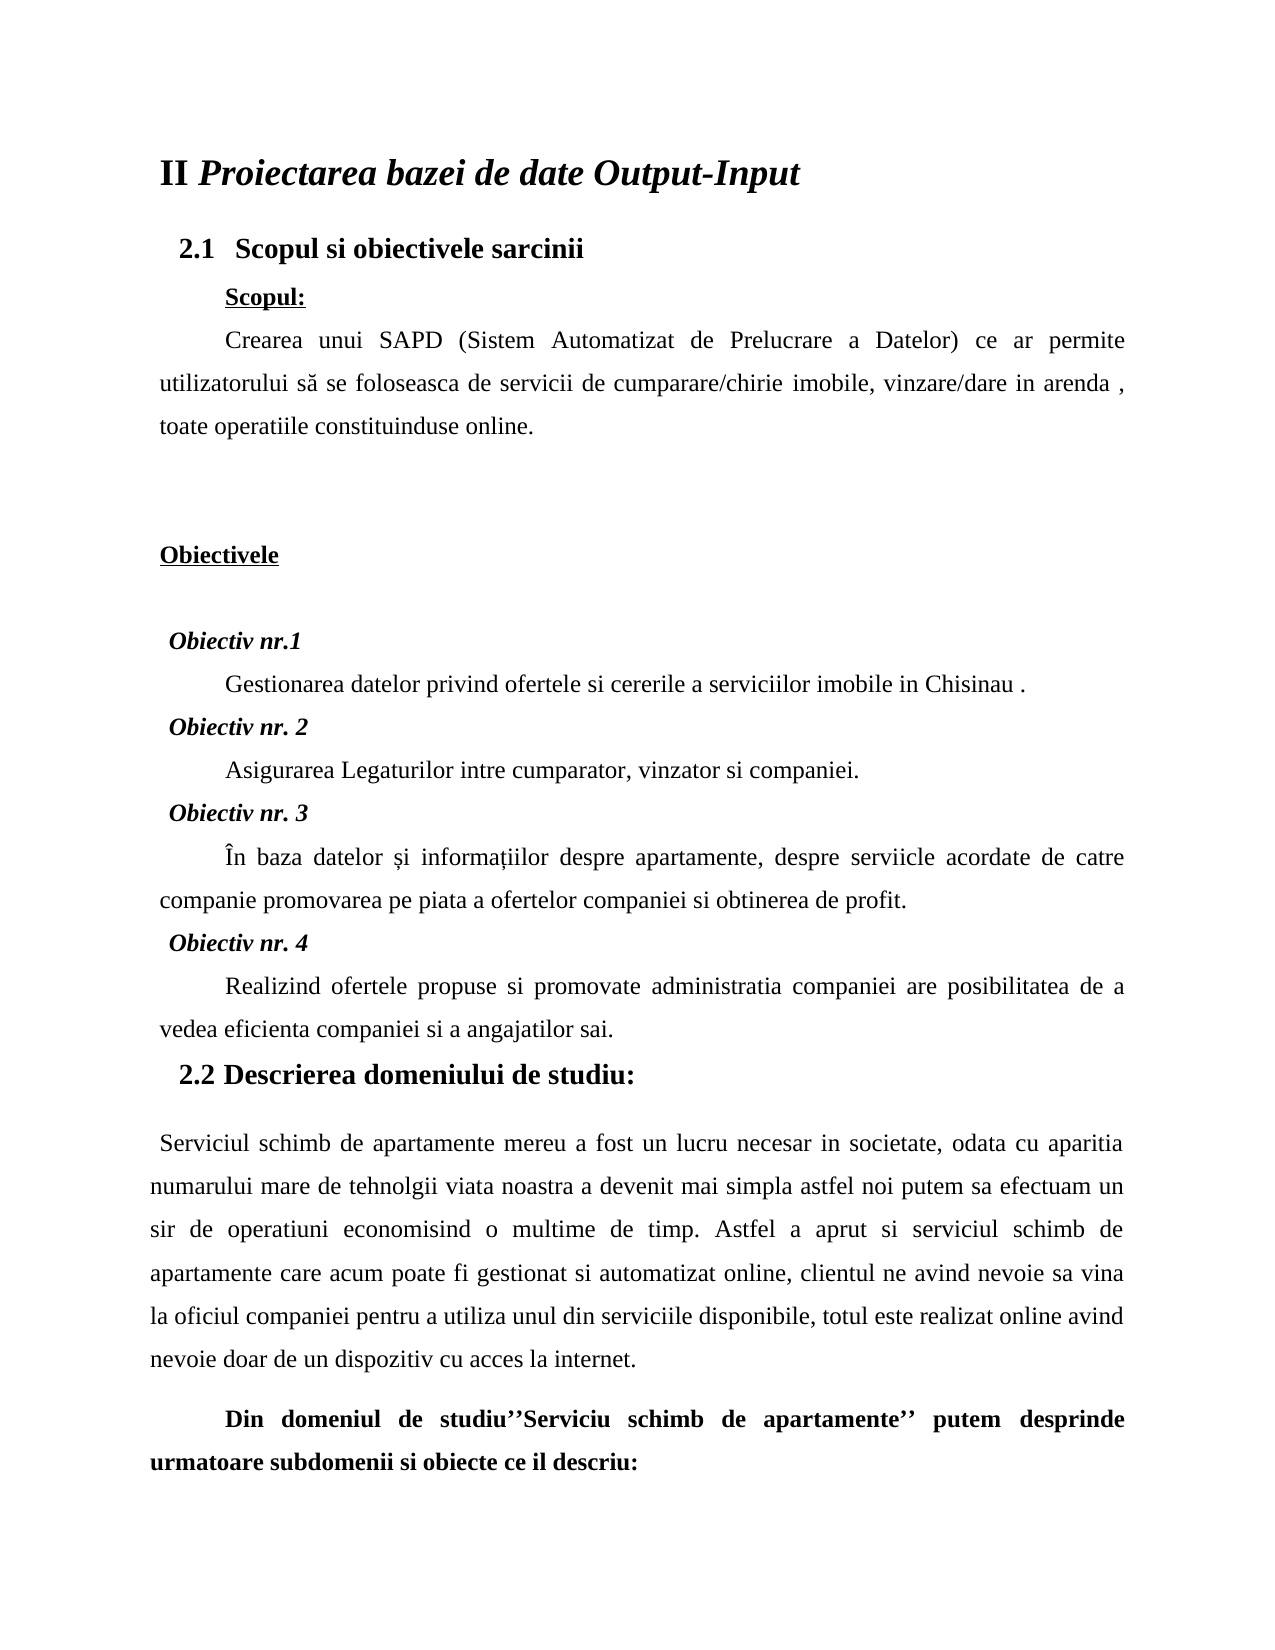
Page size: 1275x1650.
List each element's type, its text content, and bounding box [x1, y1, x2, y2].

list În baza datelor și informațiilor despre apartamente, despre serviicle acordate de catre companie promovarea pe piata a ofertelor companiei si obtinerea de profit. [159, 842, 1125, 913]
list Obiectivele [159, 540, 1125, 568]
list Realizind ofertele propuse si promovate administratia companiei are posibilitatea de a vedea eficienta companiei si a angajatilor sai. [159, 971, 1125, 1043]
list Obiectiv nr. 2 [159, 712, 1125, 741]
list Scopul: [150, 282, 1125, 310]
list Descrierea domeniului de studiu: [178, 1057, 1125, 1091]
list Gestionarea datelor privind ofertele si cererile a serviciilor imobile in Chisinau . [159, 669, 1125, 698]
list Obiectiv nr. 3 [159, 798, 1125, 827]
list Asigurarea Legaturilor intre cumparator, vinzator si companiei. [159, 755, 1125, 784]
list Obiectiv nr. 4 [159, 928, 1125, 957]
text Serviciul schimb de apartamente mereu a fost un lucru necesar in societate, odata cu aparitia numarului mare de tehnolgii viata noastra a devenit mai simpla astfel noi putem sa efectuam un sir de operatiuni economisind o multime de timp. Astfel a aprut si serviciul schimb de apartamente care acum poate fi gestionat si automatizat online, clientul ne avind nevoie sa vina la oficiul companiei pentru a utiliza unul din serviciile disponibile, totul este realizat online avind nevoie doar de un dispozitiv cu acces la internet. [150, 1128, 1125, 1373]
text II Proiectarea bazei de date Output-Input [150, 150, 1125, 193]
list Scopul si obiectivele sarcinii [178, 231, 1125, 265]
list Crearea unui SAPD (Sistem Automatizat de Prelucrare a Datelor) ce ar permite utilizatorului să se foloseasca de servicii de cumparare/chirie imobile, vinzare/dare in arenda , toate operatiile constituinduse online. [159, 325, 1125, 440]
text Din domeniul de studiu’’Serviciu schimb de apartamente’’ putem desprinde urmatoare subdomenii si obiecte ce il descriu: [150, 1404, 1125, 1476]
list Obiectiv nr.1 [159, 626, 1125, 655]
